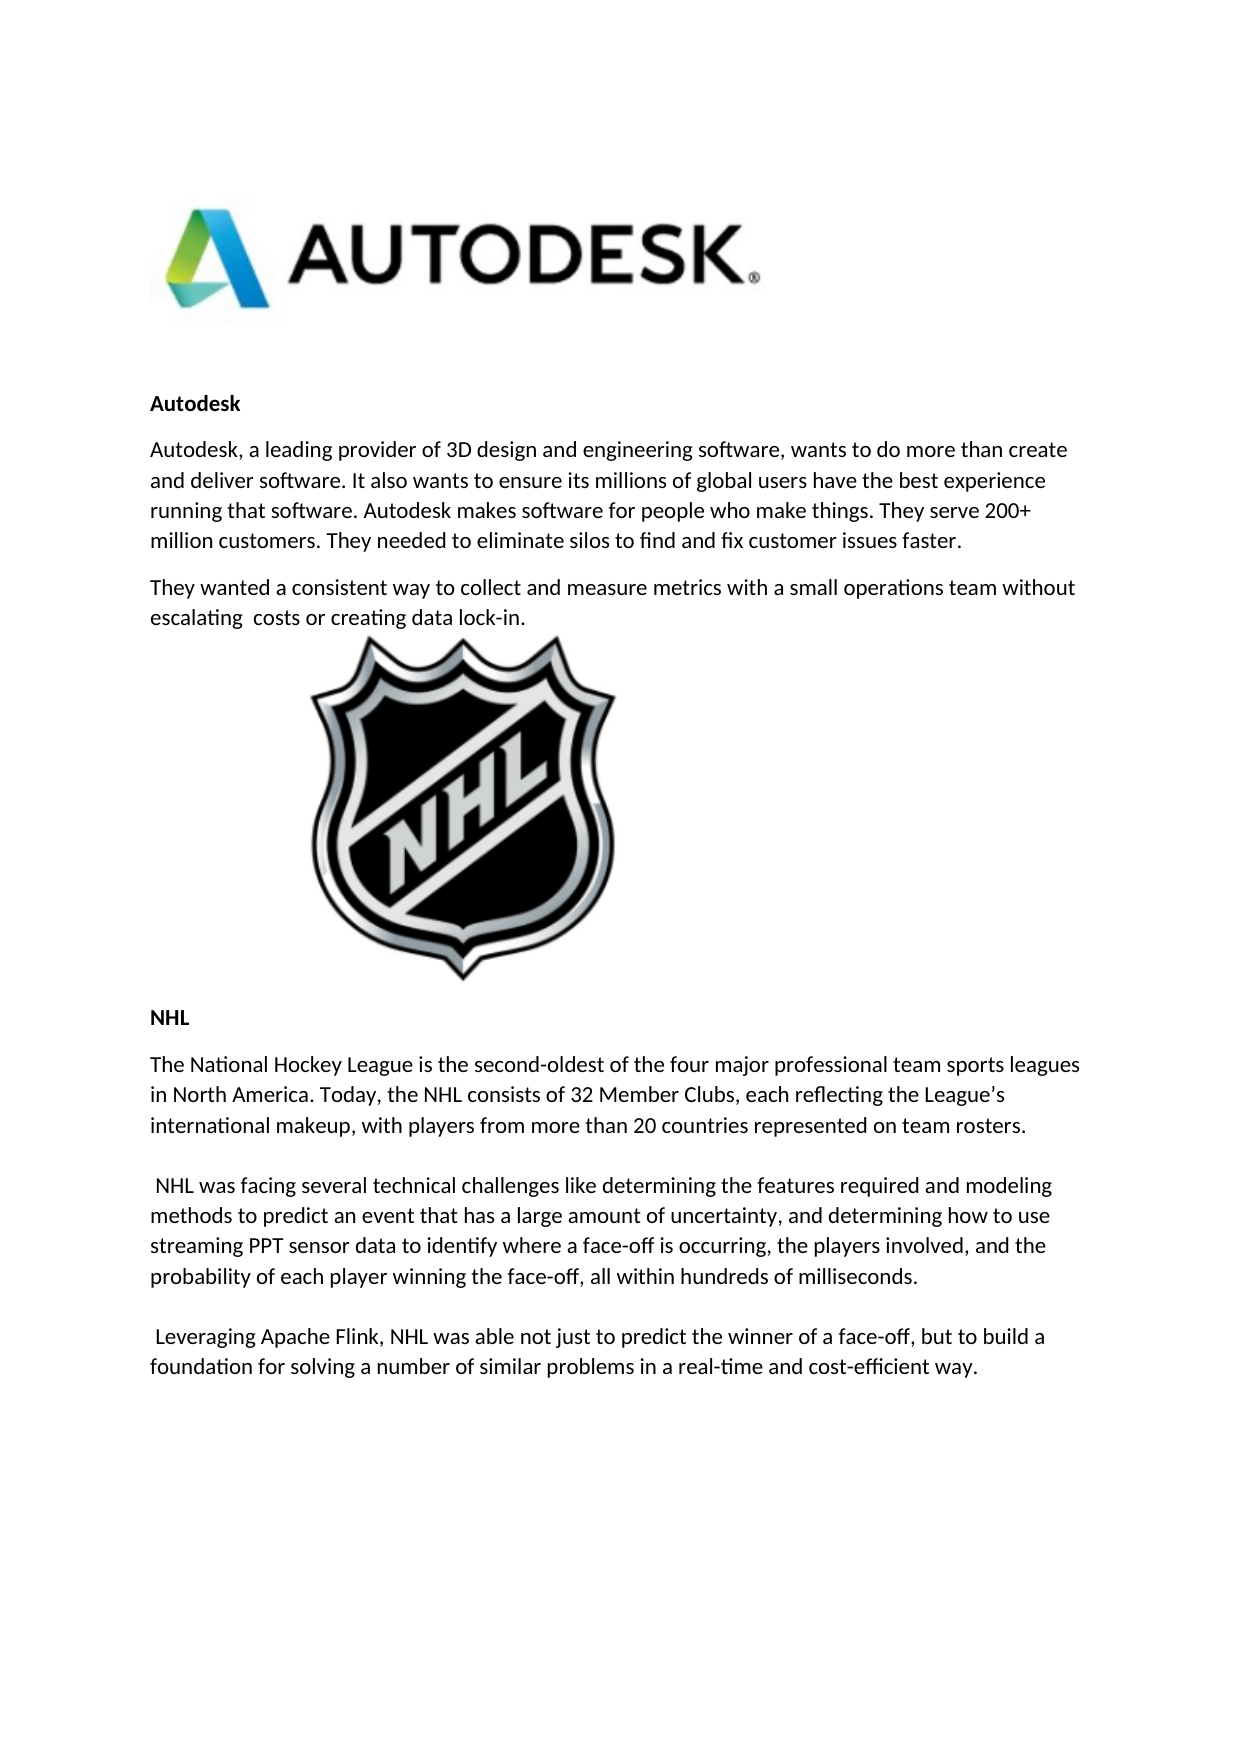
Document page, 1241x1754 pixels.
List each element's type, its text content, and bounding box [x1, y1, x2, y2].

text NHL [150, 1003, 1090, 1031]
picture [150, 150, 775, 370]
text Autodesk [150, 389, 1090, 417]
picture [150, 633, 775, 985]
text The National Hockey League is the second-oldest of the four major professional team sports leagues in North America. Today, the NHL consists of 32 Member Clubs, each reflecting the League’s international makeup, with players from more than 20 countries represented on team rosters. NHL was facing several technical challenges like determining the features required and modeling methods to predict an event that has a large amount of uncertainty, and determining how to use streaming PPT sensor data to identify where a face-off is occurring, the players involved, and the probability of each player winning the face-off, all within hundreds of milliseconds. Leveraging Apache Flink, NHL was able not just to predict the winner of a face-off, but to build a foundation for solving a number of similar problems in a real-time and cost-efficient way. [150, 1050, 1090, 1380]
text Autodesk, a leading provider of 3D design and engineering software, wants to do more than create and deliver software. It also wants to ensure its millions of global users have the best experience running that software. Autodesk makes software for people who make things. They serve 200+ million customers. They needed to eliminate silos to find and fix customer issues faster. [150, 436, 1090, 554]
